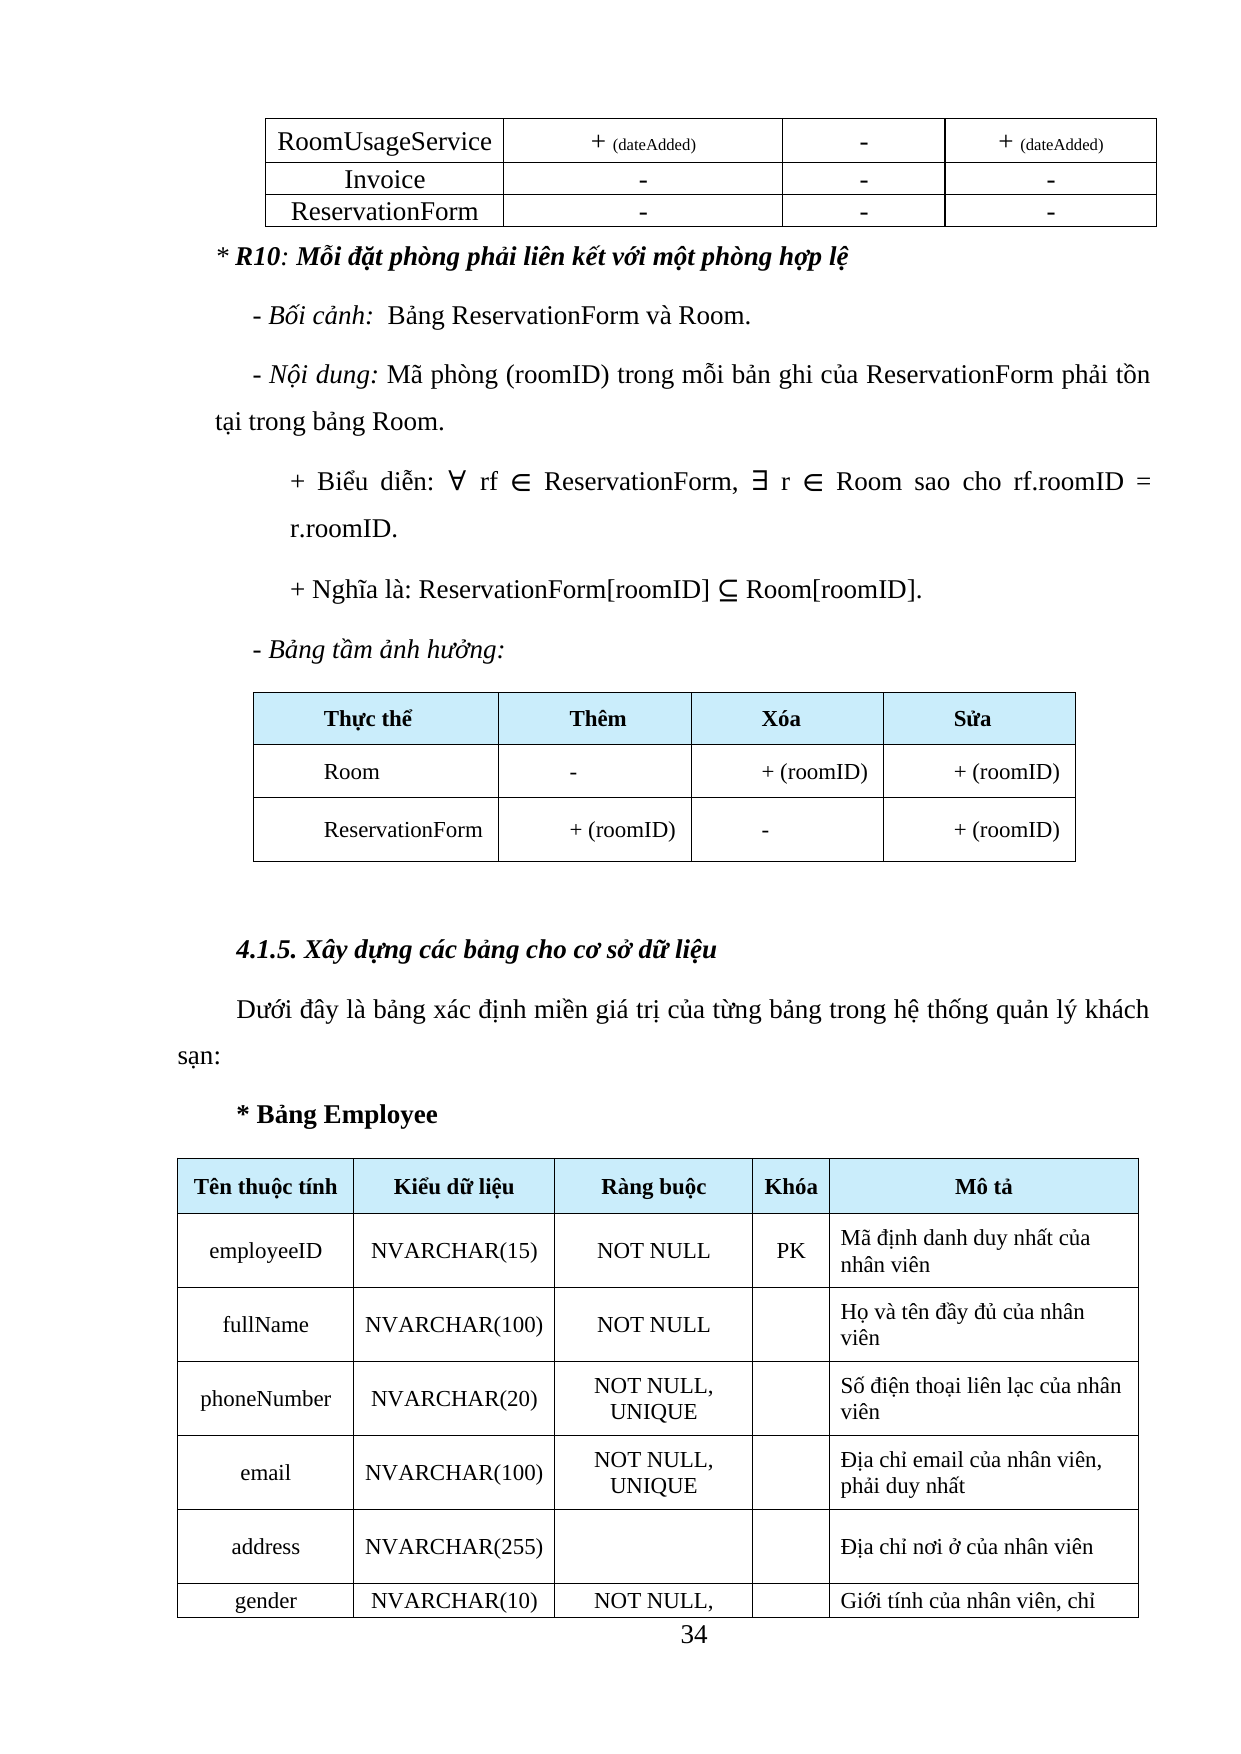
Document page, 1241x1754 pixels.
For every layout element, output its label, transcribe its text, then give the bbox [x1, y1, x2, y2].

table_cell ReservationForm [254, 798, 498, 861]
table_cell gender [178, 1584, 353, 1617]
table_cell - [783, 163, 944, 194]
table_cell address [178, 1510, 353, 1582]
table_cell NOT NULL [555, 1214, 752, 1287]
table_cell Room [254, 745, 498, 797]
text * Bảng Employee [177, 1098, 1152, 1130]
table_cell + (roomID) [499, 798, 691, 861]
table_cell ReservationForm [266, 195, 503, 226]
text * R10: Mỗi đặt phòng phải liên kết với một phòng hợp lệ [177, 240, 1152, 271]
table_cell phoneNumber [178, 1362, 353, 1435]
table_header Thực thể [254, 693, 498, 744]
table_cell NOT NULL, UNIQUE [555, 1436, 752, 1509]
table_header Kiểu dữ liệu [354, 1159, 554, 1213]
table_cell - [504, 195, 782, 226]
table_cell - [499, 745, 691, 797]
table_cell [753, 1362, 829, 1435]
table_header Sửa [884, 693, 1075, 744]
table_cell - [946, 195, 1156, 226]
table_cell email [178, 1436, 353, 1509]
table_cell [753, 1436, 829, 1509]
table_cell - [946, 163, 1156, 194]
text 4.1.5. Xây dựng các bảng cho cơ sở dữ liệu [177, 933, 1152, 965]
table_cell + (dateAdded) [946, 119, 1156, 162]
table_cell - [783, 195, 944, 226]
table_cell NVARCHAR(255) [354, 1510, 554, 1582]
table_cell NVARCHAR(10) [354, 1584, 554, 1617]
table_cell Mã định danh duy nhất của nhân viên [830, 1214, 1138, 1287]
table_cell Số điện thoại liên lạc của nhân viên [830, 1362, 1138, 1435]
table_cell [555, 1510, 752, 1582]
table_cell fullName [178, 1288, 353, 1361]
table_cell NVARCHAR(20) [354, 1362, 554, 1435]
table_cell Địa chỉ email của nhân viên, phải duy nhất [830, 1436, 1138, 1509]
table_header Khóa [753, 1159, 829, 1213]
text - Bảng tầm ảnh hưởng: [215, 633, 1152, 664]
table_cell NOT NULL [555, 1288, 752, 1361]
table_cell [753, 1510, 829, 1582]
table_cell NVARCHAR(100) [354, 1436, 554, 1509]
table_cell + (dateAdded) [504, 119, 782, 162]
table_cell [830, 1584, 1138, 1617]
table_cell - [504, 163, 782, 194]
table_cell + (roomID) [692, 745, 883, 797]
table_cell PK [753, 1214, 829, 1287]
table_header Xóa [692, 693, 883, 744]
table_cell Địa chỉ nơi ở của nhân viên [830, 1510, 1138, 1582]
table_cell NOT NULL, UNIQUE [555, 1362, 752, 1435]
table_cell Invoice [266, 163, 503, 194]
table_cell - [783, 119, 944, 162]
table_header Mô tả [830, 1159, 1138, 1213]
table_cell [555, 1584, 752, 1617]
table_cell [753, 1288, 829, 1361]
table_header Thêm [499, 693, 691, 744]
table_header Ràng buộc [555, 1159, 752, 1213]
table_cell NVARCHAR(15) [354, 1214, 554, 1287]
text - Bối cảnh: Bảng ReservationForm và Room. [215, 299, 1152, 330]
table_cell [753, 1584, 829, 1617]
table_cell + (roomID) [884, 798, 1075, 861]
table_cell RoomUsageService [266, 119, 503, 162]
table_cell + (roomID) [884, 745, 1075, 797]
text Dưới đây là bảng xác định miền giá trị của từng bảng trong hệ thống quản lý khách sạn: [177, 993, 1152, 1071]
table_cell NVARCHAR(100) [354, 1288, 554, 1361]
table_cell employeeID [178, 1214, 353, 1287]
table_cell Họ và tên đầy đủ của nhân viên [830, 1288, 1138, 1361]
table_cell - [692, 798, 883, 861]
text - Nội dung: Mã phòng (roomID) trong mỗi bản ghi của ReservationForm phải tồn tại trong bảng Room. [215, 358, 1152, 436]
text + Biểu diễn: ∀ rf ∈ ReservationForm, ∃ r ∈ Room sao cho rf.roomID = r.roomID. [290, 464, 1152, 543]
text + Nghĩa là: ReservationForm[roomID] ⊆ Room[roomID]. [290, 571, 1152, 604]
table_header Tên thuộc tính [178, 1159, 353, 1213]
